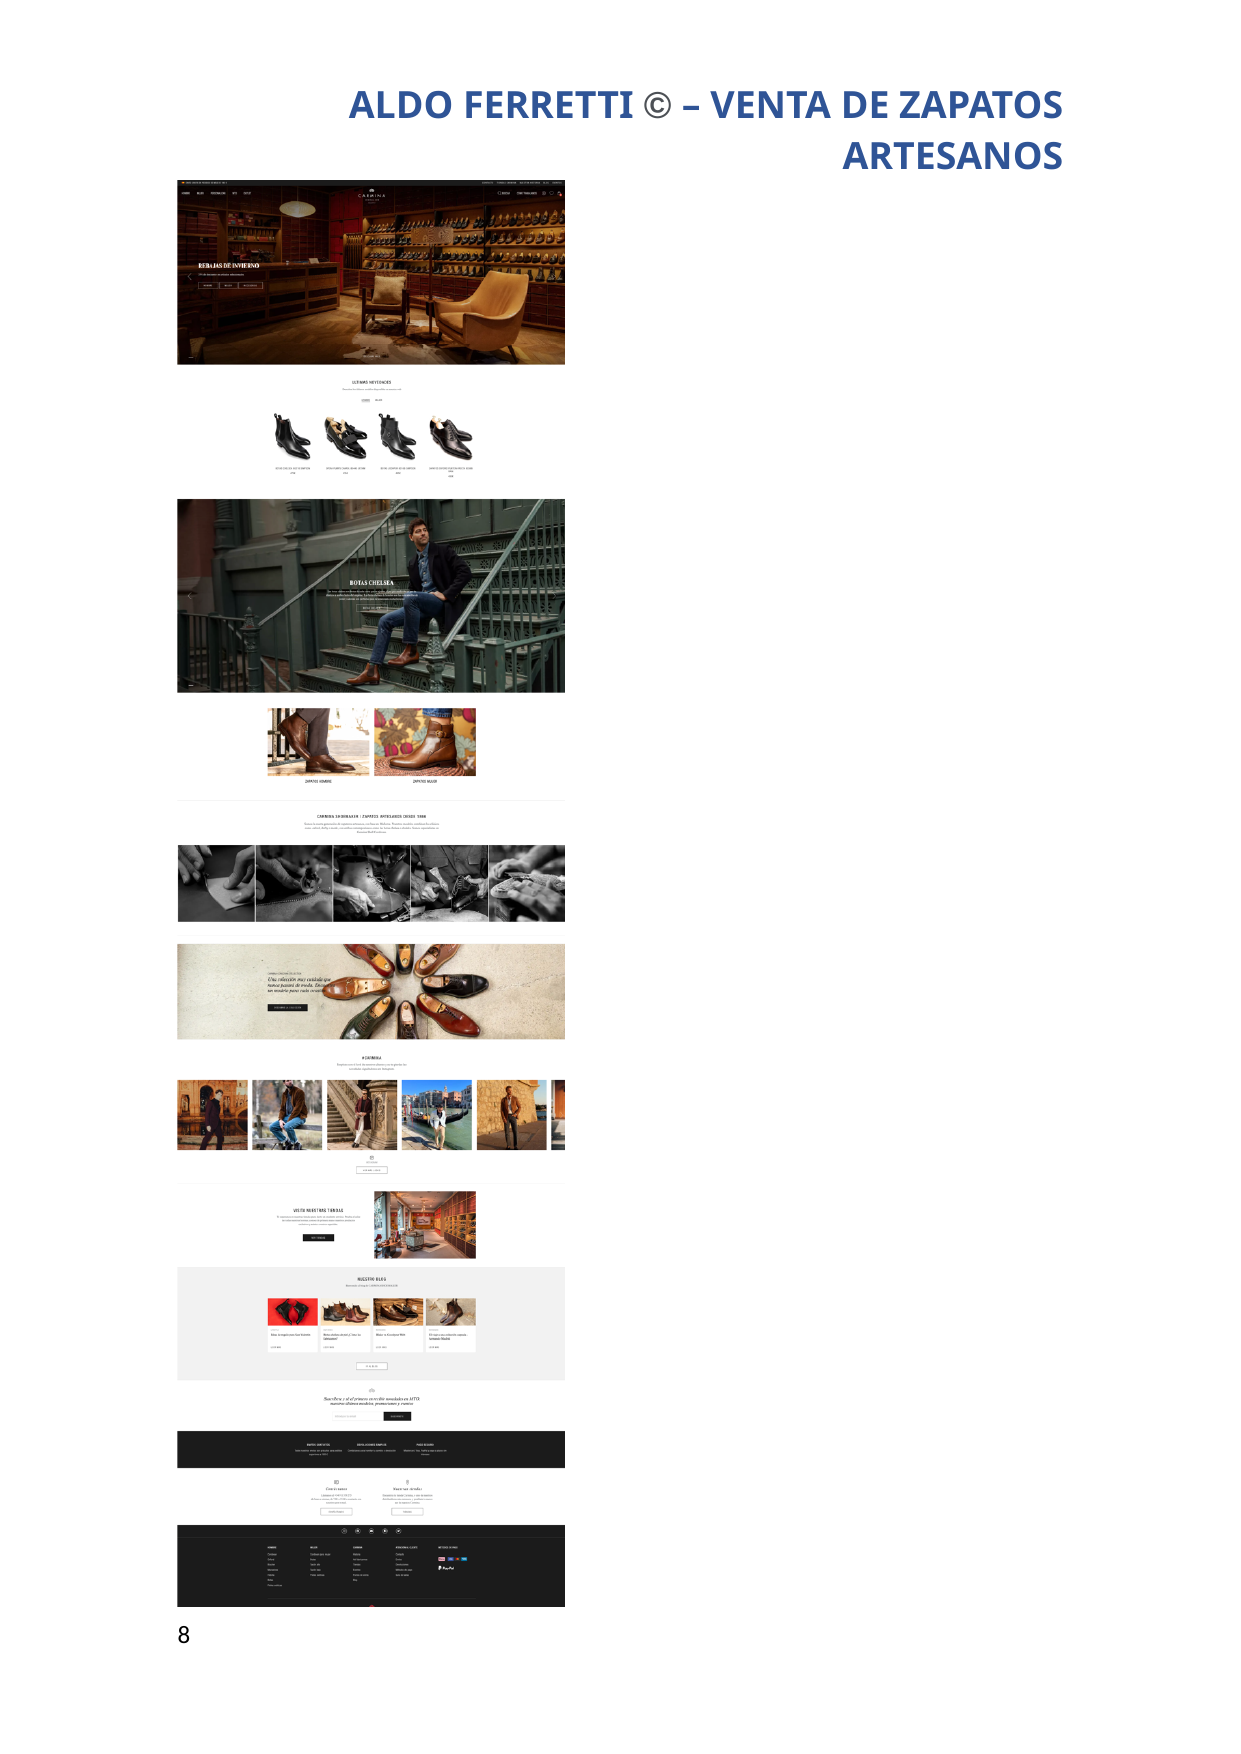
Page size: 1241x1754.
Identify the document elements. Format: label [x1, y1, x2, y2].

picture [177, 180, 565, 1607]
